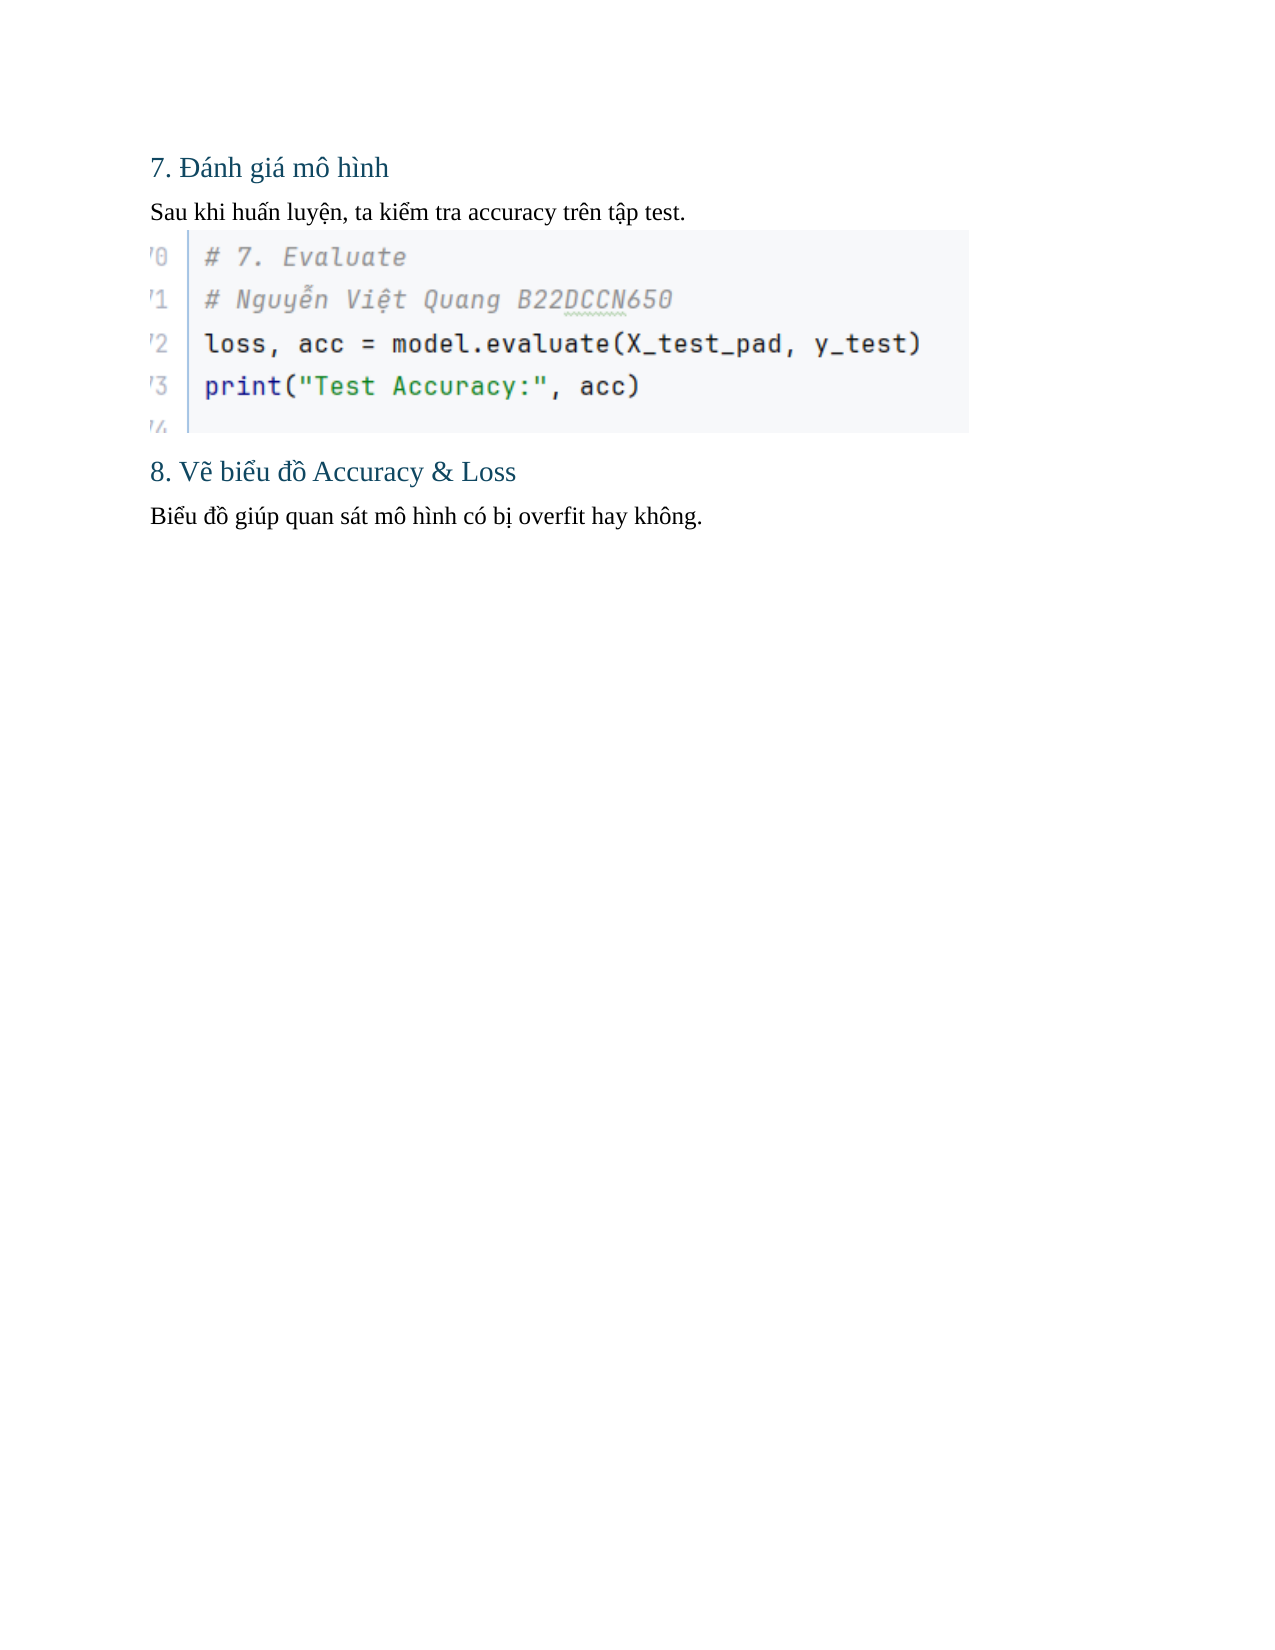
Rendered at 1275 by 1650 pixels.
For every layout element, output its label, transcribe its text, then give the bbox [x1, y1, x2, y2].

subtitle 8. Vẽ biểu đồ Accuracy & Loss [150, 454, 1125, 488]
picture [150, 230, 969, 433]
subtitle 7. Đánh giá mô hình [150, 150, 1125, 183]
text Biểu đồ giúp quan sát mô hình có bị overfit hay không. [150, 501, 1125, 530]
